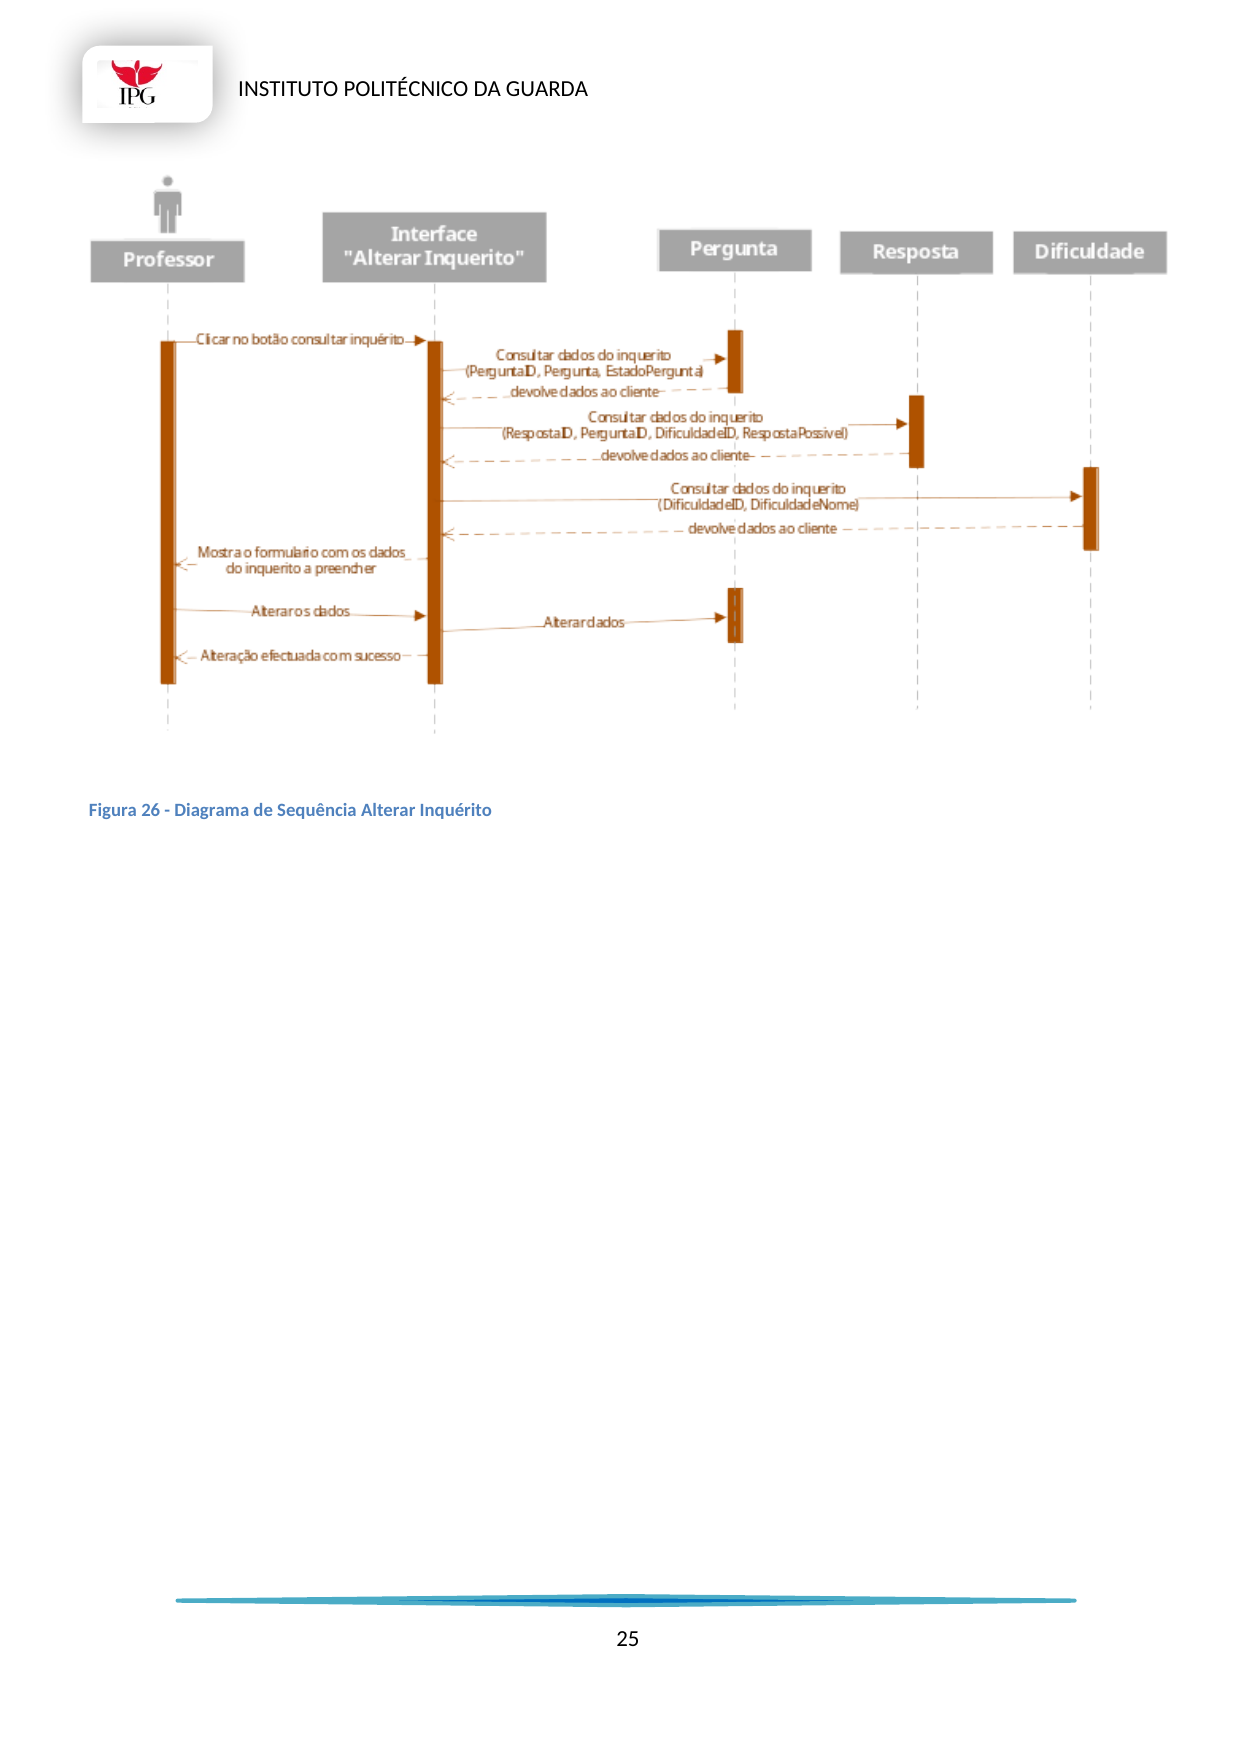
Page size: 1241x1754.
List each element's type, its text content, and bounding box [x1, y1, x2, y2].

picture [97, 61, 198, 108]
text Figura 26 - Diagrama de Sequência Alterar Inquérito [89, 798, 1167, 821]
